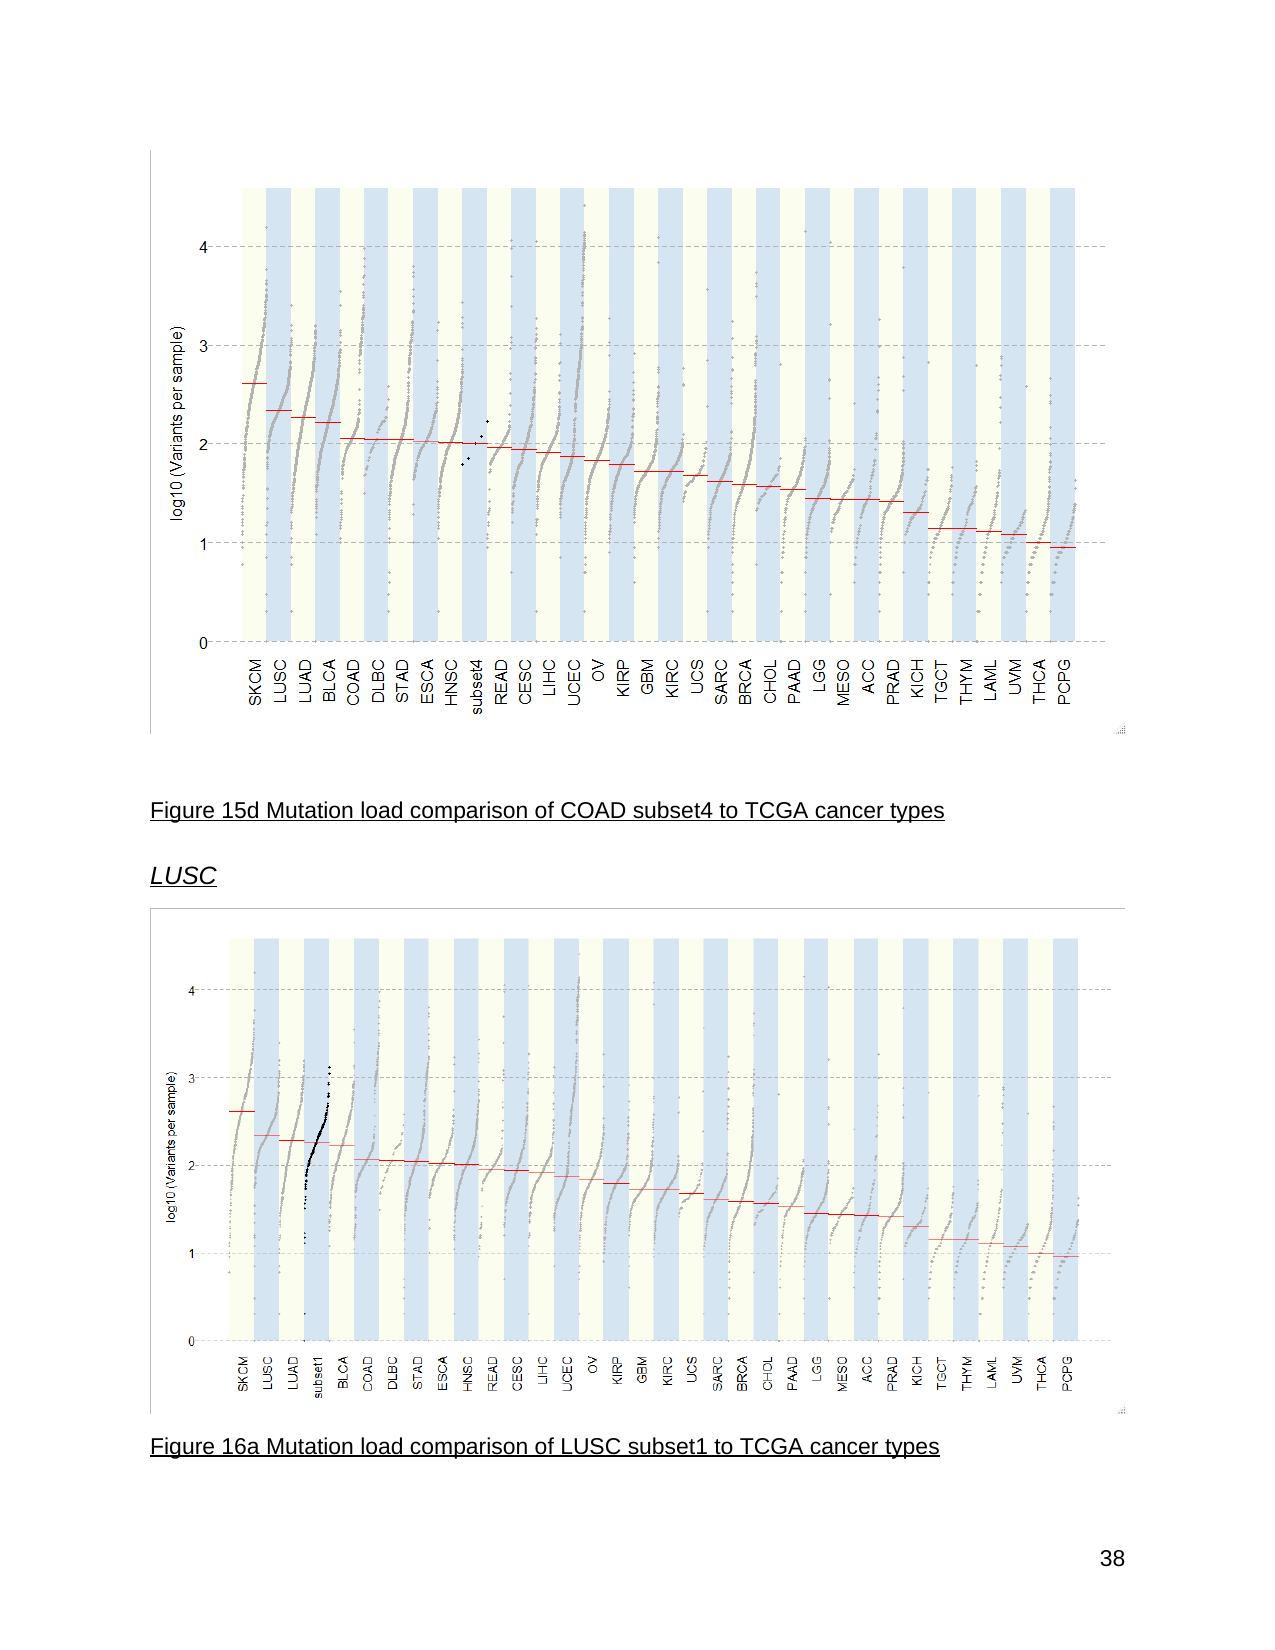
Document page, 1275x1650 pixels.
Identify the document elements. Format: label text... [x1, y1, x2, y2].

text LUSC [150, 861, 1125, 889]
picture [150, 908, 1125, 1414]
picture [150, 150, 1125, 734]
text Figure 15d Mutation load comparison of COAD subset4 to TCGA cancer types [150, 797, 1125, 823]
text Figure 16a Mutation load comparison of LUSC subset1 to TCGA cancer types [150, 1433, 1125, 1459]
